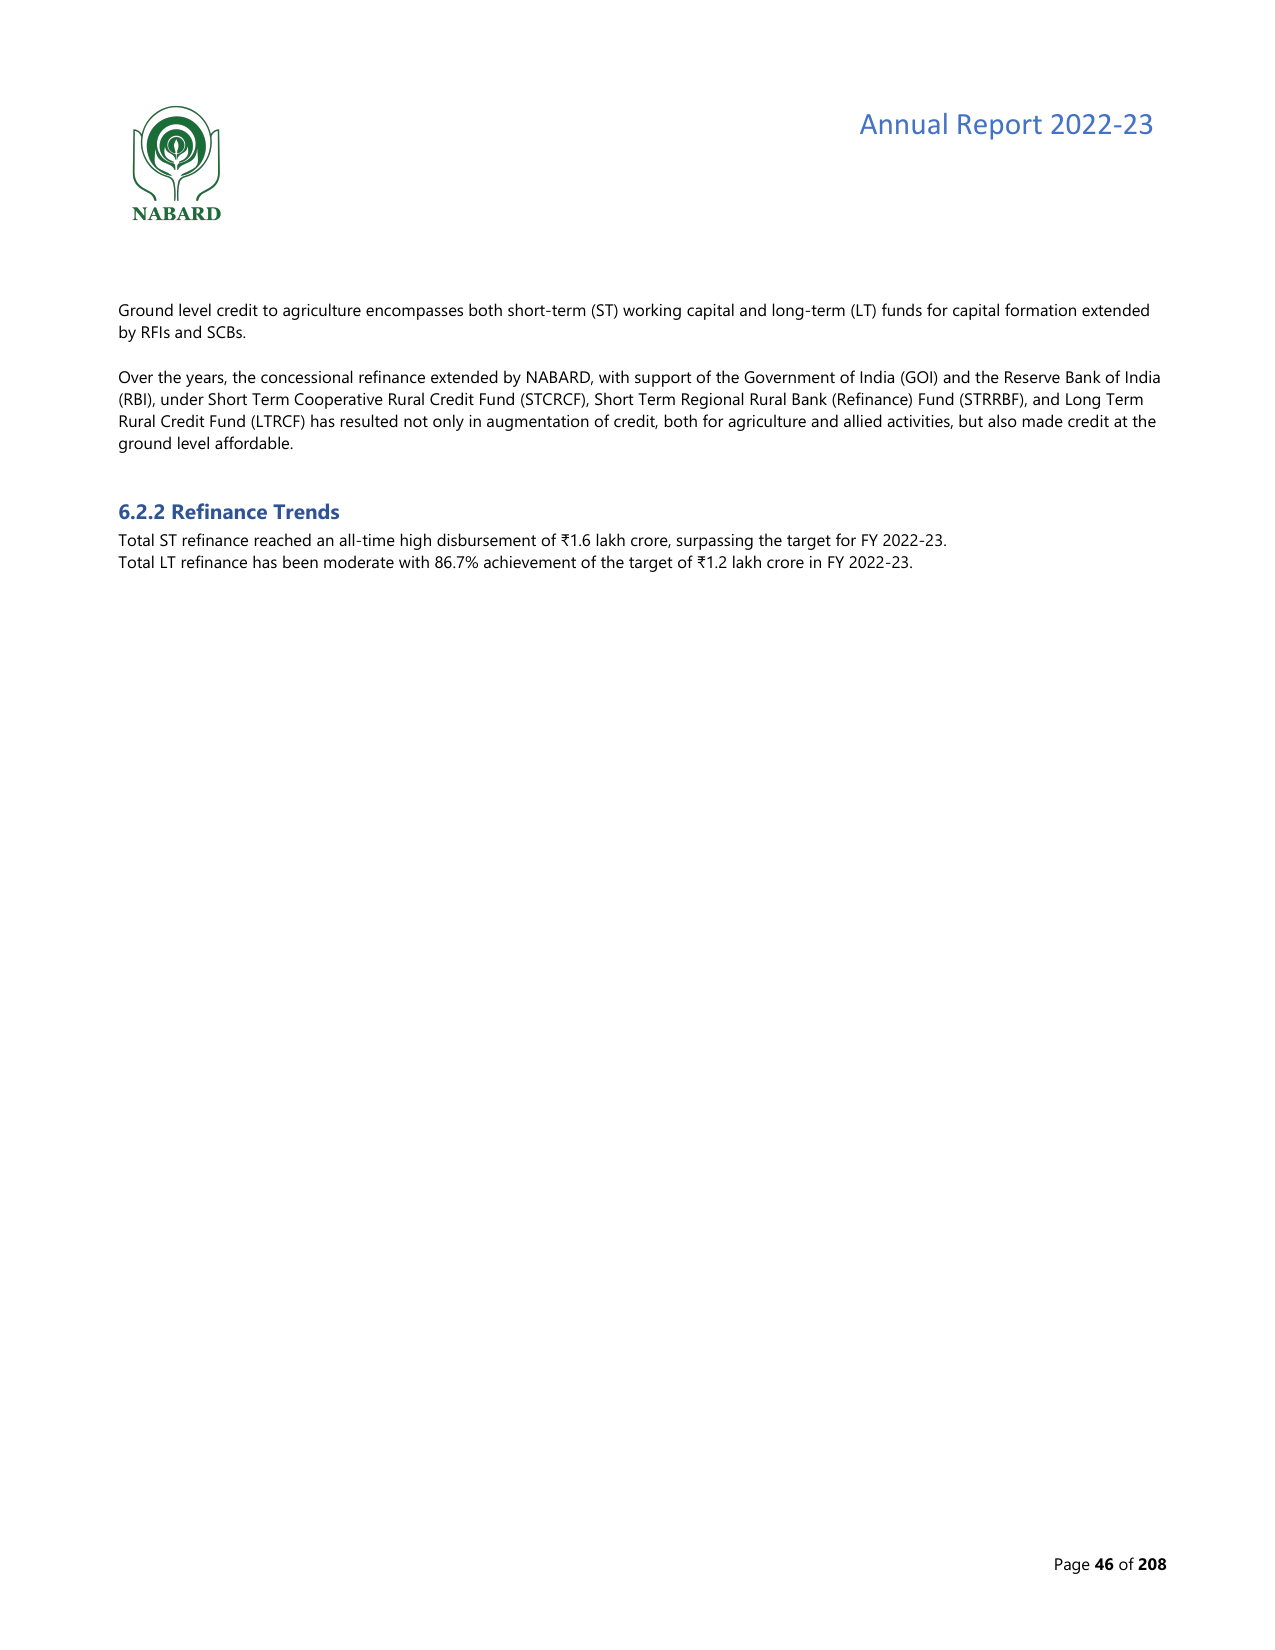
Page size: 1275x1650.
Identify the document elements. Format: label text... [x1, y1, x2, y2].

text Total ST refinance reached an all-time high disbursement of ₹1.6 lakh crore, surpassing the target for FY 2022-23. [118, 529, 1167, 551]
text Ground level credit to agriculture encompasses both short-term (ST) working capital and long-term (LT) funds for capital formation extended by RFIs and SCBs. [118, 298, 1167, 343]
text Over the years, the concessional refinance extended by NABARD, with support of the Government of India (GOI) and the Reserve Bank of India (RBI), under Short Term Cooperative Rural Credit Fund (STCRCF), Short Term Regional Rural Bank (Refinance) Fund (STRRBF), and Long Term Rural Credit Fund (LTRCF) has resulted not only in augmentation of credit, both for agriculture and allied activities, but also made credit at the ground level affordable. [118, 365, 1167, 454]
picture [129, 104, 224, 222]
text Total LT refinance has been moderate with 86.7% achievement of the target of ₹1.2 lakh crore in FY 2022-23. [118, 551, 1167, 573]
subtitle 6.2.2 Refinance Trends [118, 497, 1167, 524]
